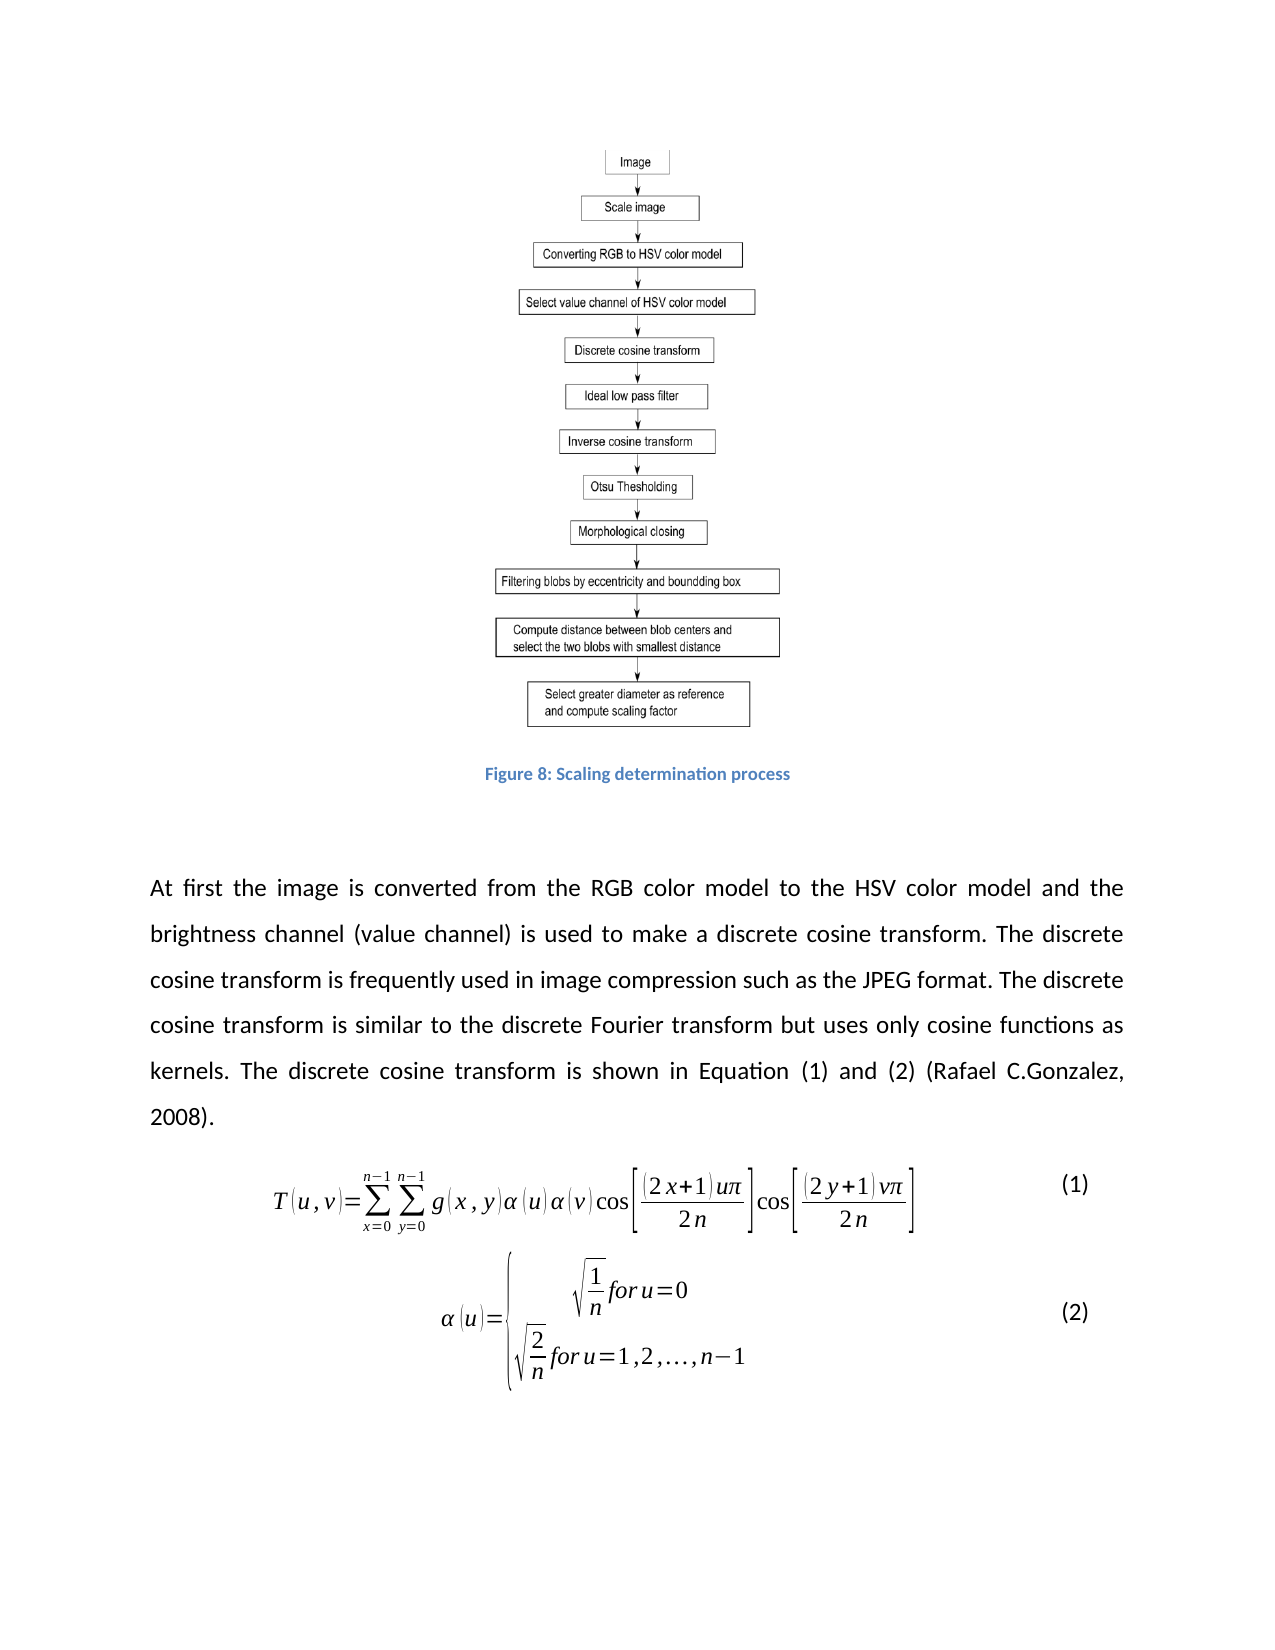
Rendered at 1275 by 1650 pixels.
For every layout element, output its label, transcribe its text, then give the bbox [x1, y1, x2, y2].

table_header [139, 1168, 1050, 1250]
text At first the image is converted from the RGB color model to the HSV color model and the brightness channel (value channel) is used to make a discrete cosine transform. The discrete cosine transform is frequently used in image compression such as the JPEG format. The discrete cosine transform is similar to the discrete Fourier transform but uses only cosine functions as kernels. The discrete cosine transform is shown in Equation (1) and (2). [150, 872, 1125, 1132]
picture [495, 150, 780, 727]
table_cell [139, 1250, 1050, 1407]
